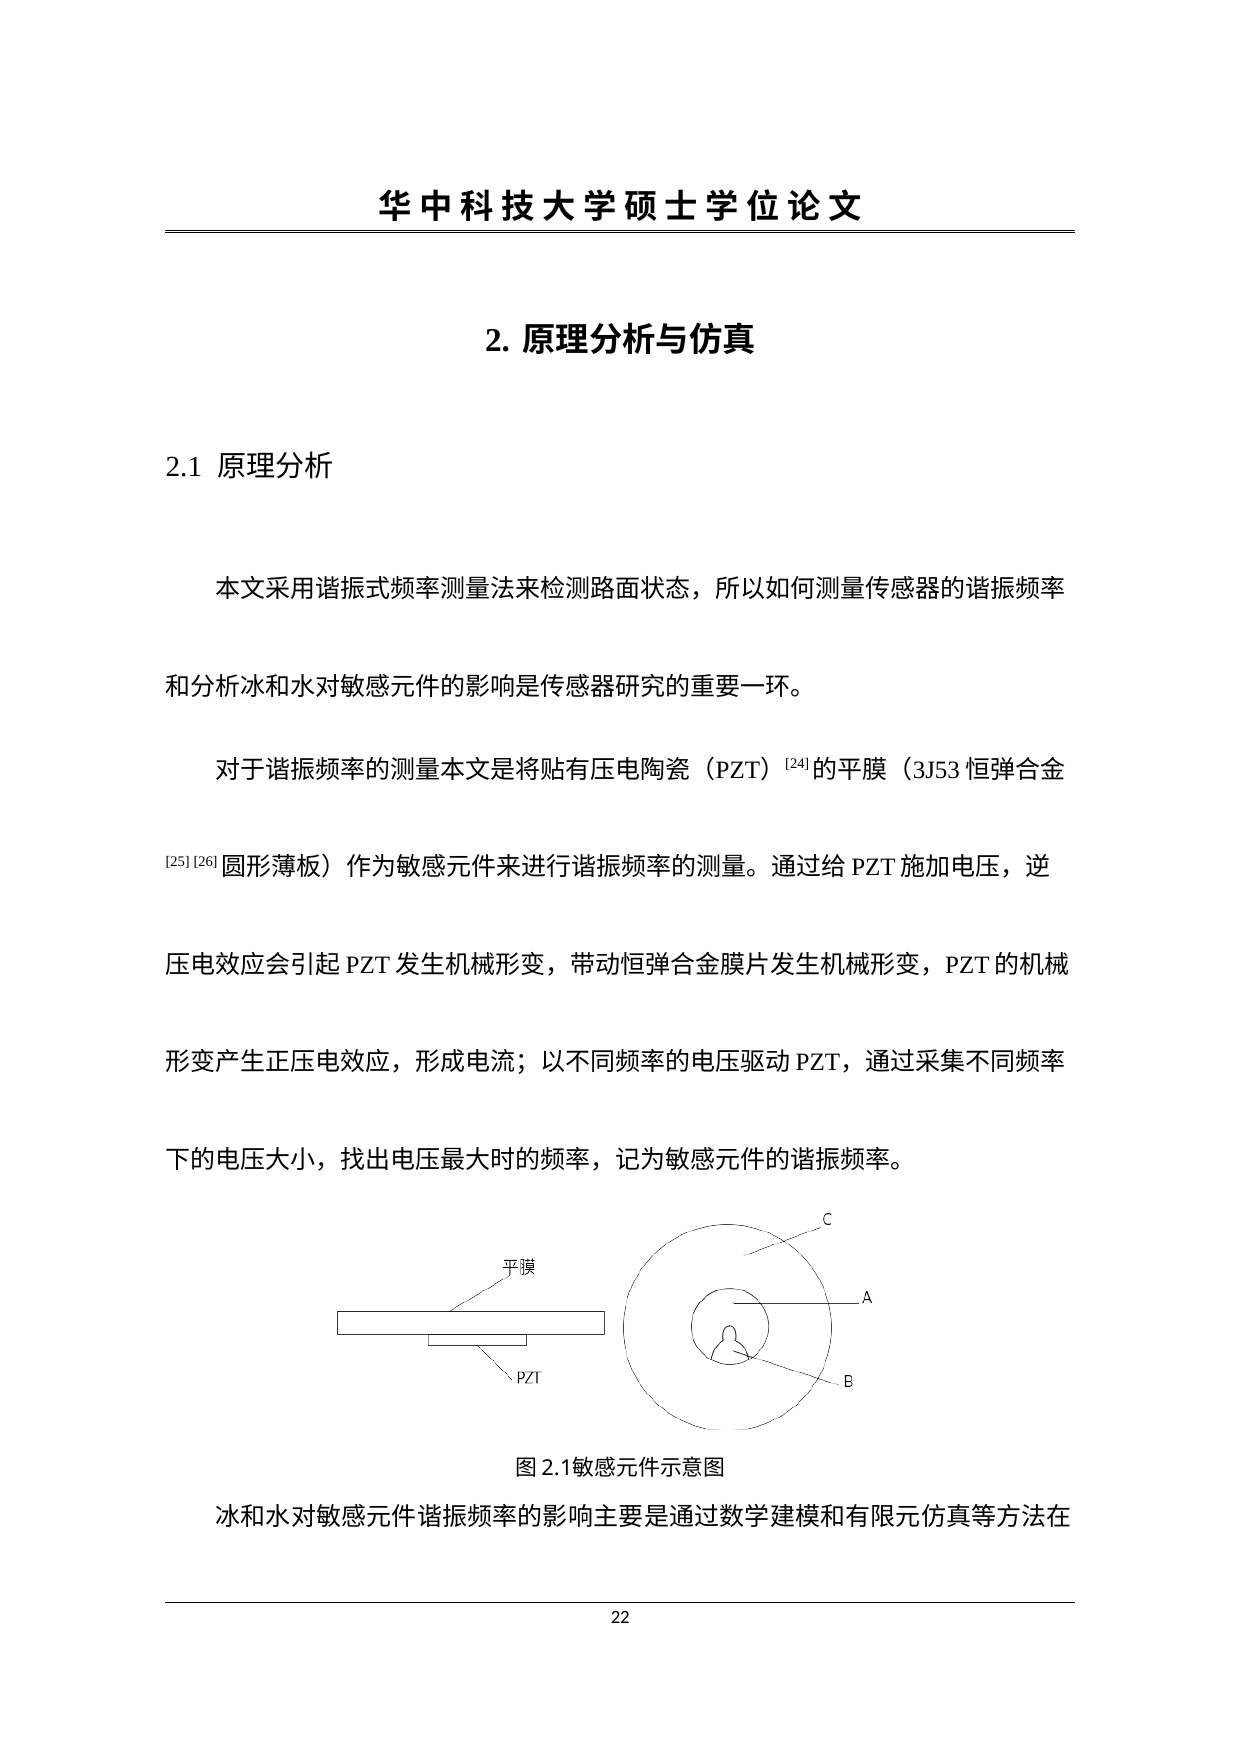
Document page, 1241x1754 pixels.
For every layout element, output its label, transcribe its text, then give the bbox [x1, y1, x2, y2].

text 对于谐振频率的测量本文是将贴有压电陶瓷（PZT）[24] 的平膜（3J53恒弹合金[25] [26] 圆形薄板）作为敏感元件来进行谐振频率的测量。通过给PZT施加电压，逆压电效应会引起PZT发生机械形变，带动恒弹合金膜片发生机械形变，PZT的机械形变产生正压电效应，形成电流；以不同频率的电压驱动PZT，通过采集不同频率下的电压大小，找出电压最大时的频率，记为敏感元件的谐振频率。 [165, 735, 1075, 1190]
text 本文采用谐振式频率测量法来检测路面状态，所以如何测量传感器的谐振频率和分析冰和水对敏感元件的影响是传感器研究的重要一环。 [165, 554, 1075, 717]
list 原理分析 [165, 431, 1075, 496]
list 原理分析与仿真 [165, 304, 1075, 369]
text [165, 1482, 1075, 1547]
text 图2.1敏感元件示意图 [165, 1450, 1075, 1482]
